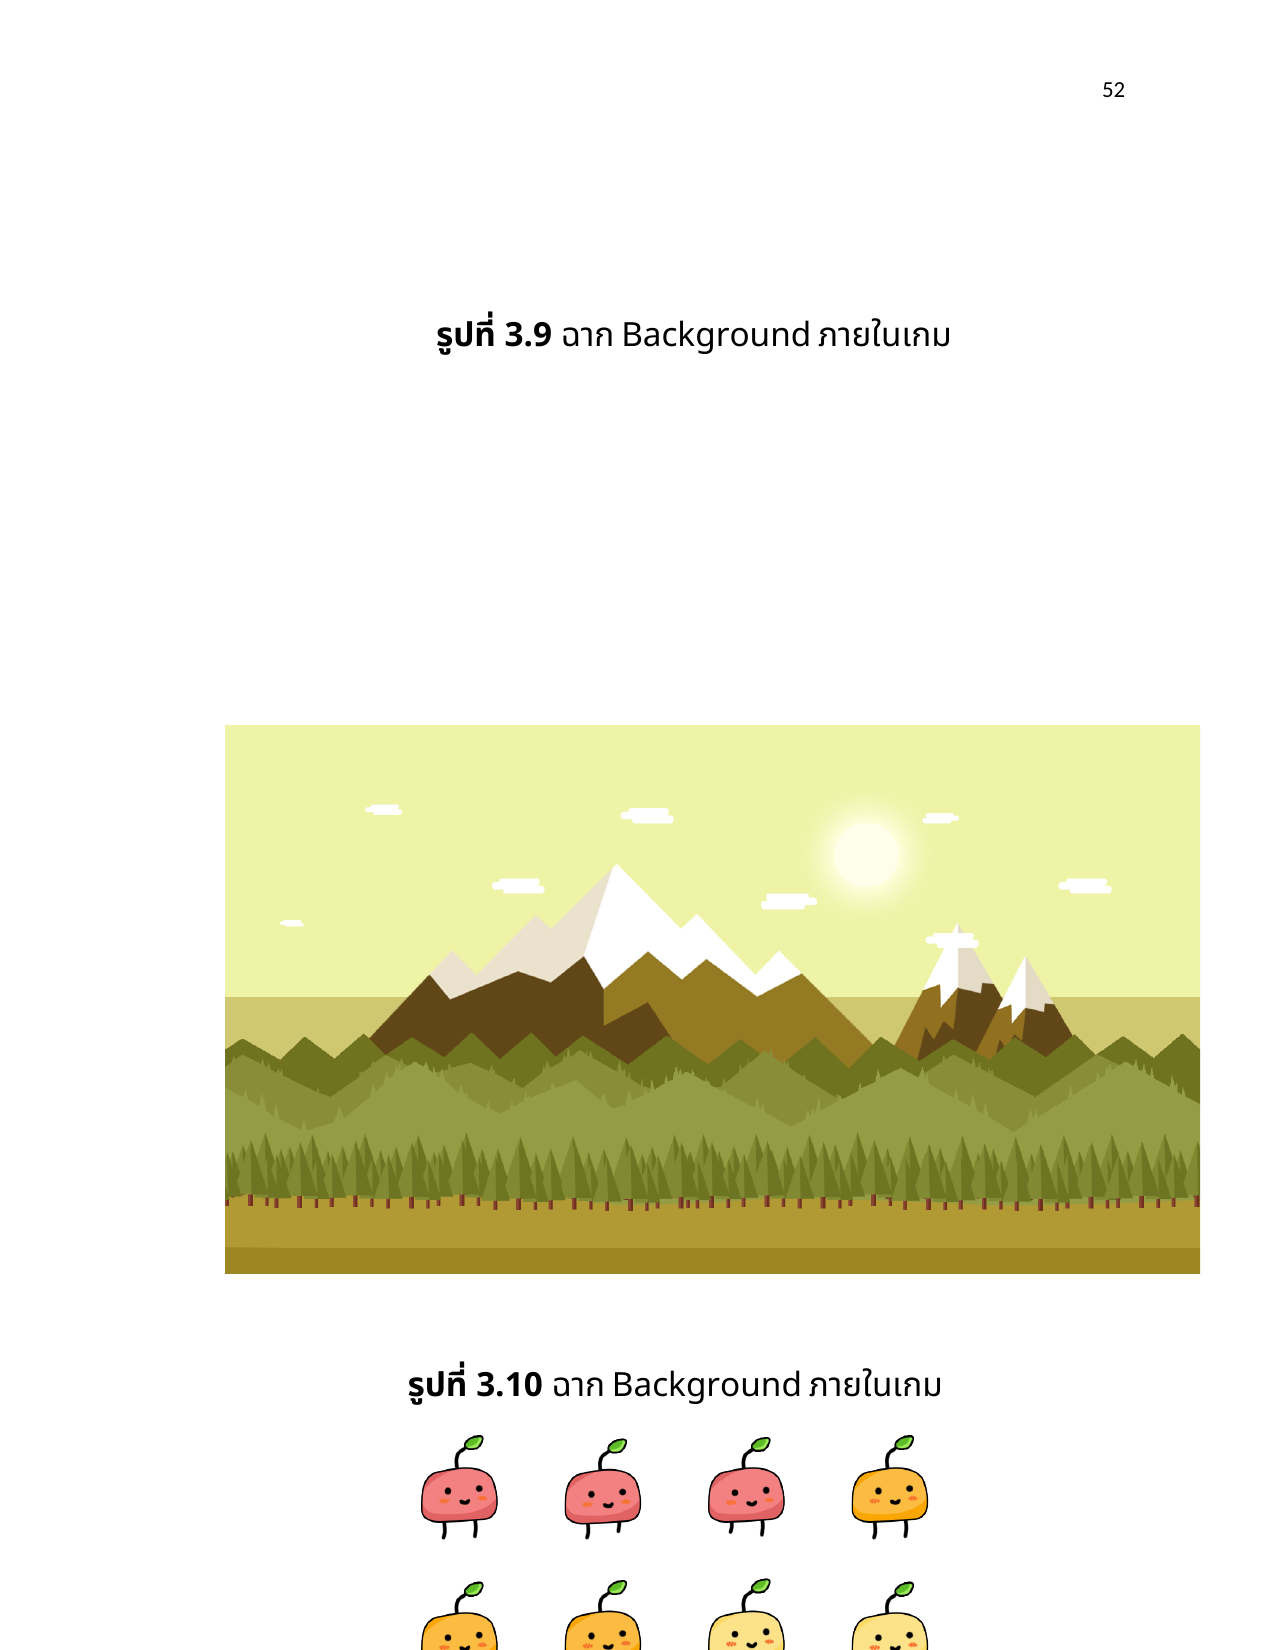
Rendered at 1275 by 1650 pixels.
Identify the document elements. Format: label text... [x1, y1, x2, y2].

picture [388, 1413, 962, 1650]
text รูปที่ 3.10 ฉากBackgroundภายในเกม [225, 1361, 1125, 1412]
text รูปที่ 3.9 ฉากBackgroundภายในเกม [262, 311, 1125, 362]
picture [225, 725, 1200, 1274]
